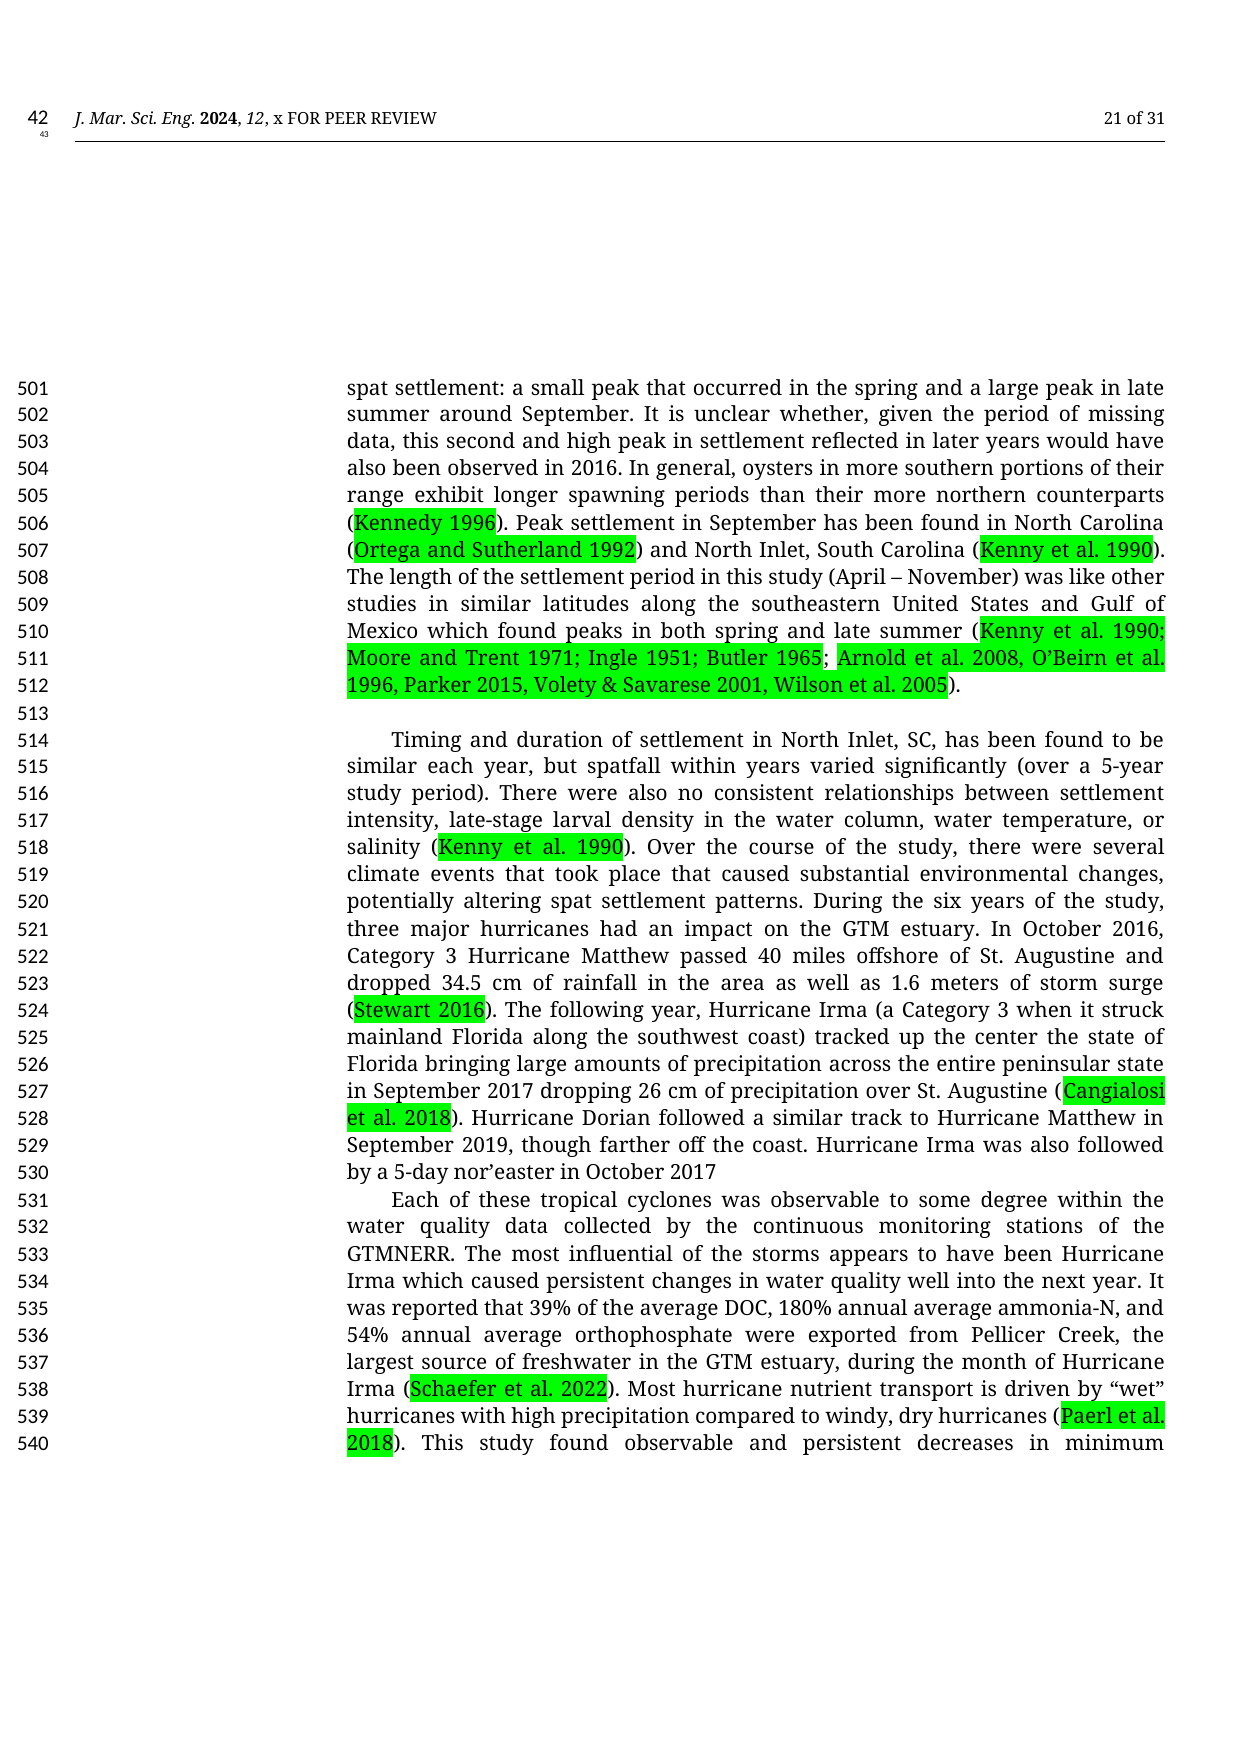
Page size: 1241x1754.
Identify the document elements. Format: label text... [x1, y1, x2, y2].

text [347, 374, 1165, 670]
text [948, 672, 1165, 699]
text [347, 1186, 1165, 1457]
text Timing and duration of settlement in North Inlet, SC, has been found to be similar each year, but spatfall within years varied significantly (over a 5-year study period). There were also no consistent relationships between settlement intensity, late-stage larval density in the water column, water temperature, or salinity (Kenny et al. 1990). Over the course of the study, there were several climate events that took place that caused substantial environmental changes, potentially altering spat settlement patterns. During the six years of the study, three major hurricanes had an impact on the GTM estuary. In October 2016, Category 3 Hurricane Matthew passed 40 miles offshore of St. Augustine and dropped 34.5 cm of rainfall in the area as well as 1.6 meters of storm surge (Stewart 2016). The following year, Hurricane Irma (a Category 3 when it struck mainland Florida along the southwest coast) tracked up the center the state of Florida bringing large amounts of precipitation across the entire peninsular state in September 2017 dropping 26 cm of precipitation over St. Augustine (Cangialosi et al. 2018). Hurricane Dorian followed a similar track to Hurricane Matthew in September 2019, though farther off the coast. Hurricane Irma was also followed by a 5-day nor’easter in October 2017 [347, 726, 1165, 1186]
